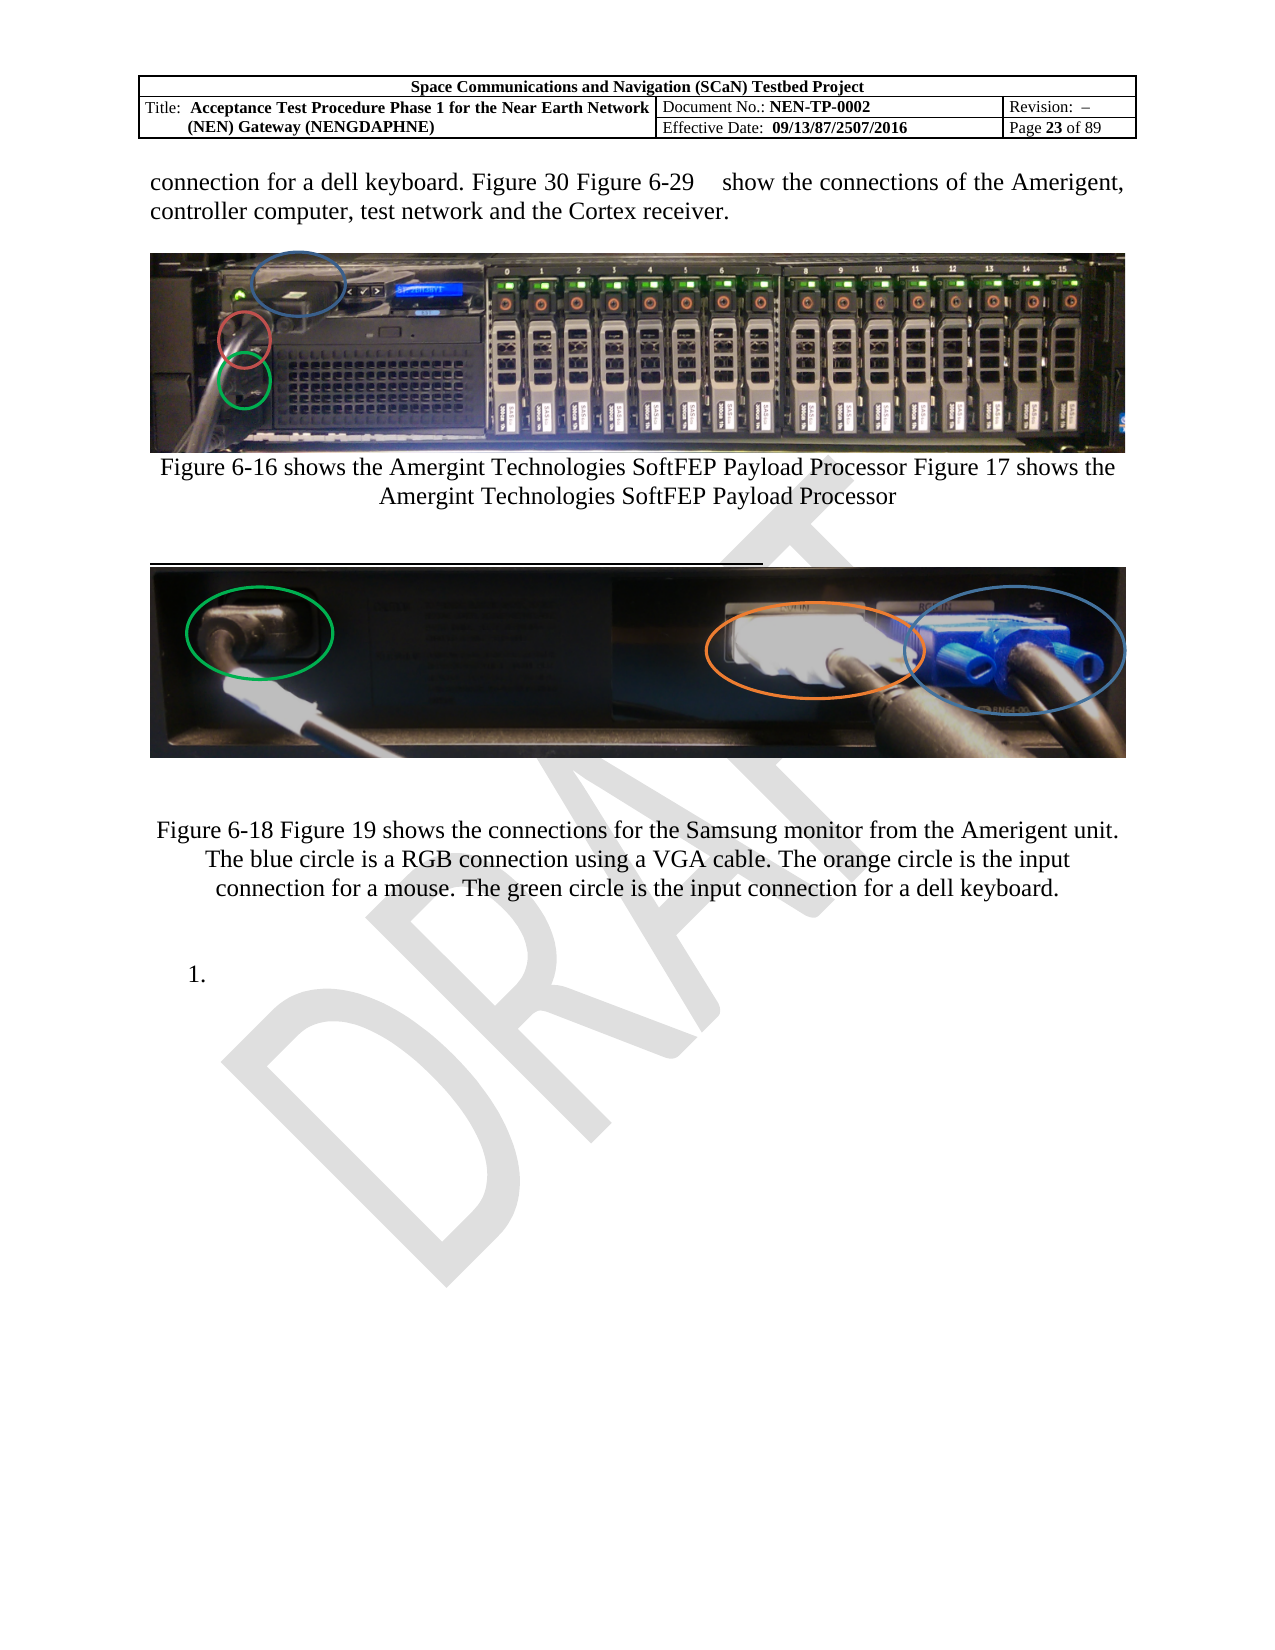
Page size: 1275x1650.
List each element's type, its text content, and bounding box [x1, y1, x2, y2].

picture [915, 589, 1123, 713]
text 6shows the connections for the Samsung monitor from the Amerigent unit. The blue circle is a RGB connection using a VGA cable. The orange circle is the input connection for a mouse. The green circle is the input connection for a dell keyboard. [150, 815, 1125, 902]
picture [708, 605, 909, 697]
picture [907, 632, 922, 669]
picture [150, 253, 1125, 453]
text 6 [150, 453, 1125, 510]
picture [150, 567, 1126, 758]
picture [254, 254, 343, 314]
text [150, 167, 1125, 225]
